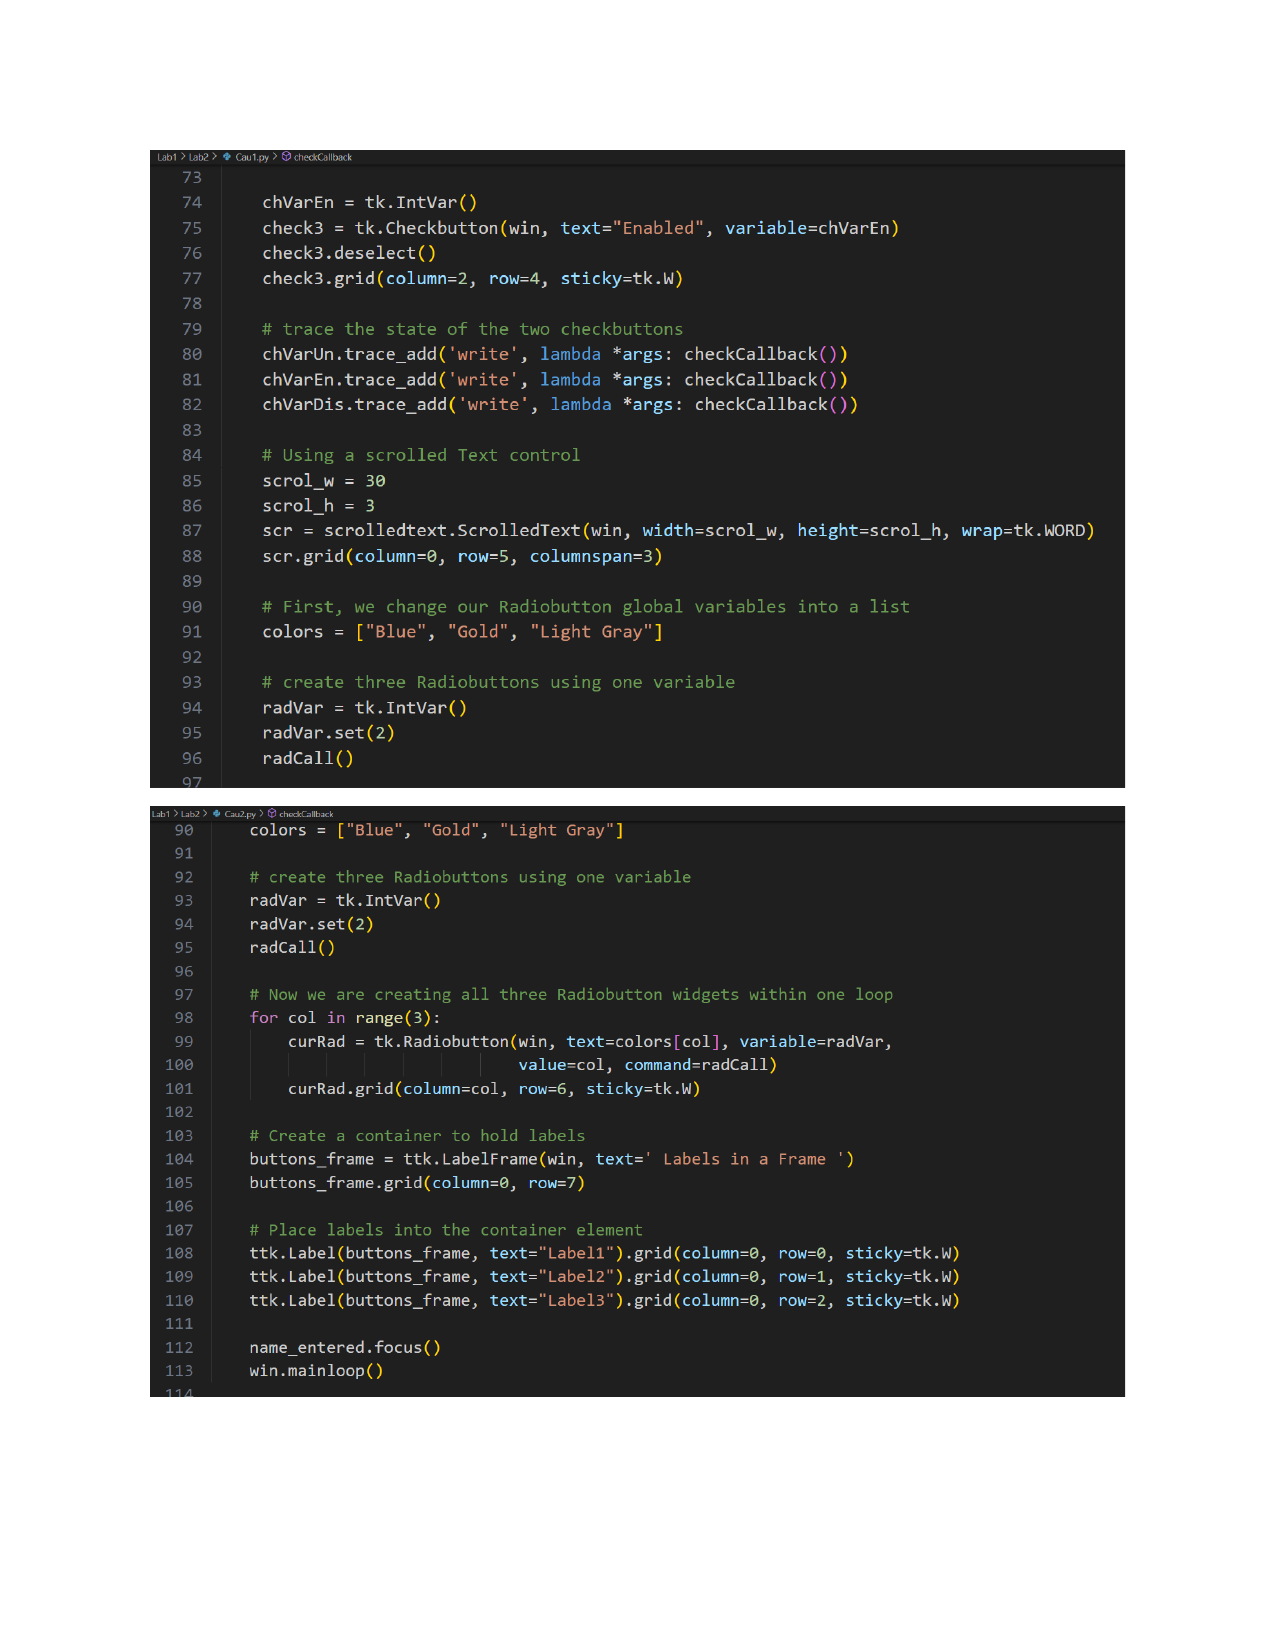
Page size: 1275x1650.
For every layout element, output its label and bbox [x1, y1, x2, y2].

picture [150, 150, 1125, 788]
picture [150, 806, 1125, 1397]
